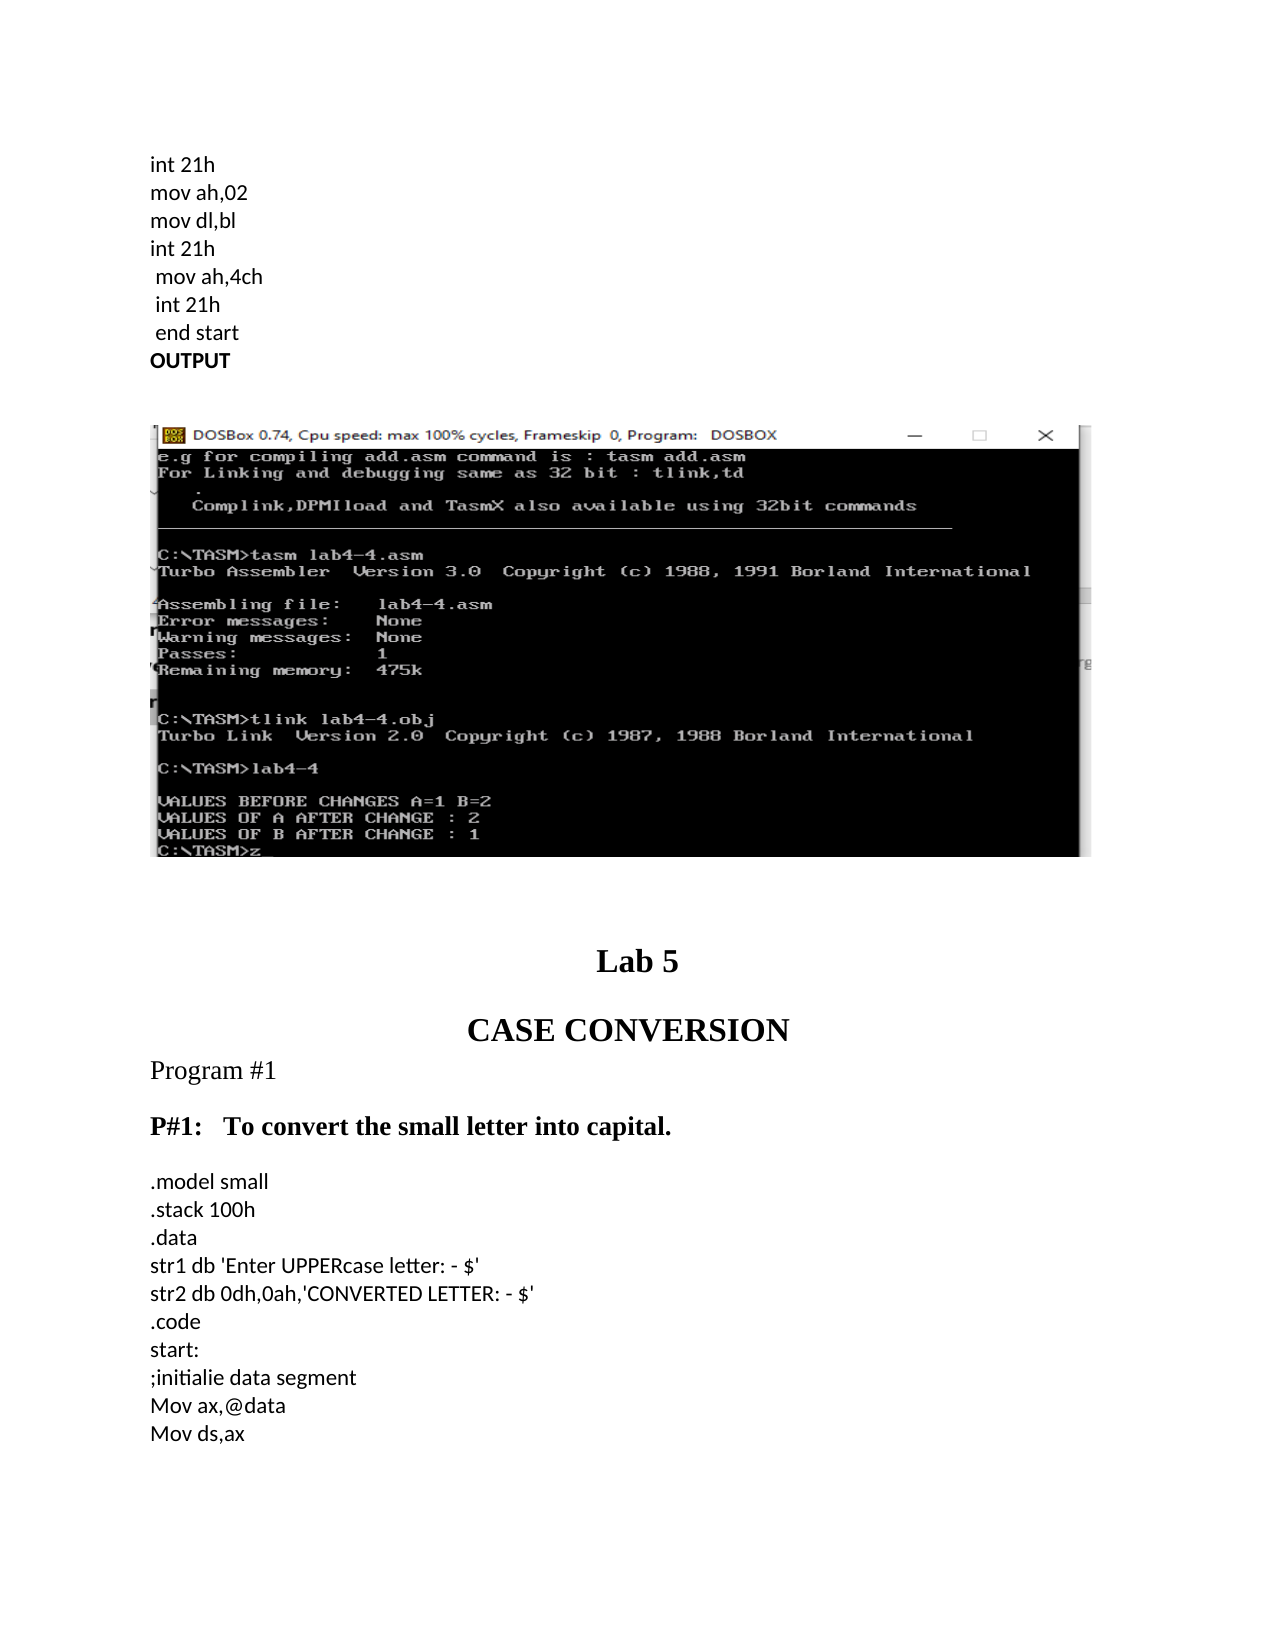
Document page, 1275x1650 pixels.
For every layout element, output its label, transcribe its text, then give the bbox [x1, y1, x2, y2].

text mov dl,bl [150, 206, 1125, 234]
text mov ah,4ch [150, 262, 1125, 290]
text P#1: To convert the small letter into capital. [150, 1111, 1125, 1142]
text mov ah,02 [150, 178, 1125, 206]
text Program #1 [150, 1054, 1125, 1085]
text str1 db 'Enter UPPERcase letter: - $' [150, 1251, 1125, 1279]
text int 21h [150, 150, 1125, 178]
text start: [150, 1335, 1125, 1363]
text .code [150, 1307, 1125, 1335]
text int 21h [150, 234, 1125, 262]
text .data [150, 1223, 1125, 1251]
text Mov ax,@data [150, 1391, 1125, 1419]
text .stack 100h [150, 1195, 1125, 1223]
text ;initialie data segment [150, 1363, 1125, 1391]
text Lab 5 [150, 941, 1125, 979]
text int 21h [150, 290, 1125, 318]
picture [150, 425, 1092, 857]
text end start [150, 318, 1125, 346]
text OUTPUT [150, 346, 1125, 374]
subtitle CASE CONVERSION [150, 1010, 1125, 1048]
text Mov ds,ax [150, 1419, 1125, 1447]
text str2 db 0dh,0ah,'CONVERTED LETTER: - $' [150, 1279, 1125, 1307]
text .model small [150, 1167, 1125, 1195]
